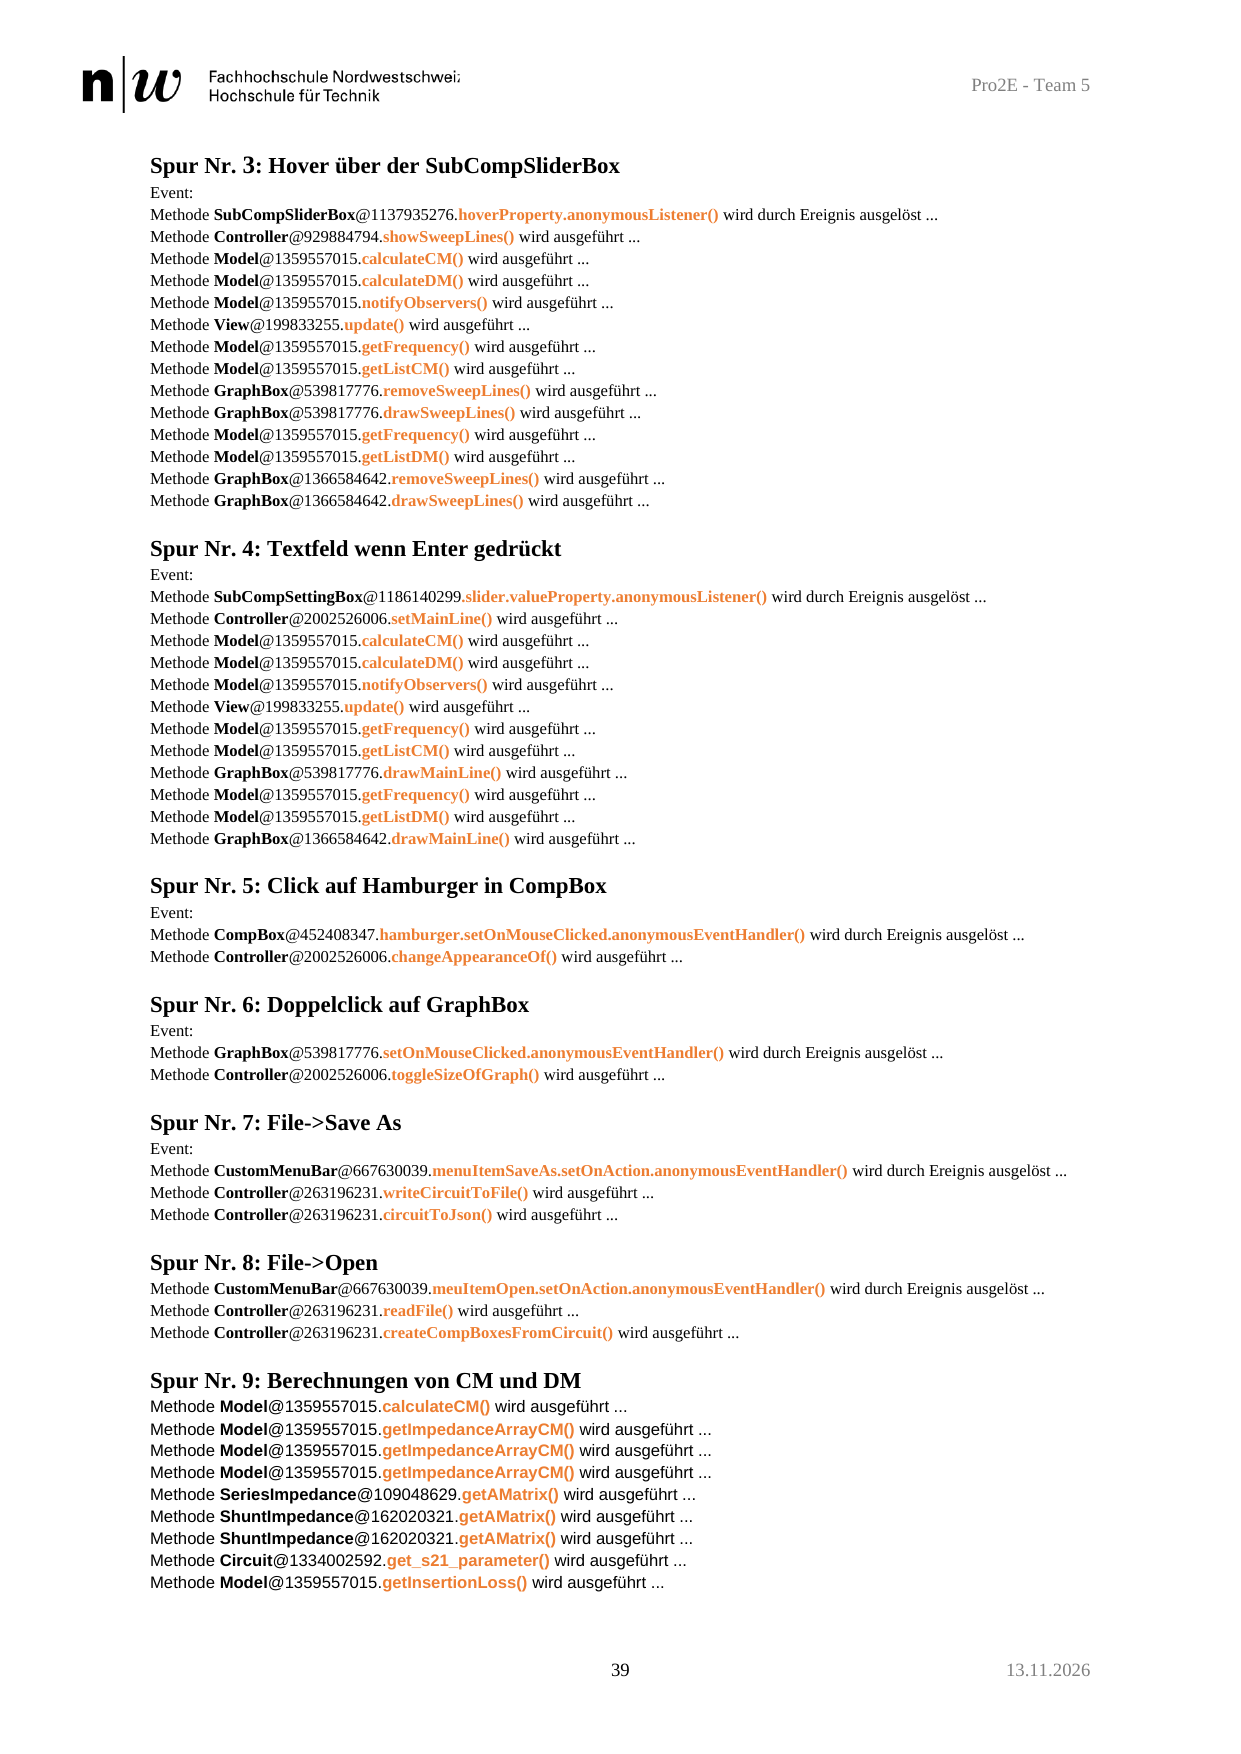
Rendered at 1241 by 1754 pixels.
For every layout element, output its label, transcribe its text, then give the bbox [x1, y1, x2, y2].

text Methode Controller@263196231.createCompBoxesFromCircuit() wird ausgeführt ... [150, 1323, 1090, 1342]
text Methode Controller@2002526006.changeAppearanceOf() wird ausgeführt ... [150, 947, 1090, 966]
text Methode Model@1359557015.getListCM() wird ausgeführt ... [150, 359, 1090, 378]
text Spur Nr. 3: Hover über der SubCompSliderBox [150, 150, 1090, 179]
text Event: [150, 1139, 1090, 1158]
text Methode GraphBox@539817776.drawMainLine() wird ausgeführt ... [150, 763, 1090, 782]
text Methode Model@1359557015.getImpedanceArrayCM() wird ausgeführt ... [150, 1419, 1090, 1438]
text Methode GraphBox@1366584642.removeSweepLines() wird ausgeführt ... [150, 469, 1090, 488]
text Methode SubCompSettingBox@1186140299.slider.valueProperty.anonymousListener() wird durch Ereignis ausgelöst ... [150, 587, 1090, 606]
text Spur Nr. 6: Doppelclick auf GraphBox [150, 991, 1090, 1017]
text Methode Model@1359557015.notifyObservers() wird ausgeführt ... [150, 675, 1090, 694]
text Methode Model@1359557015.calculateCM() wird ausgeführt ... [150, 631, 1090, 650]
text Event: [150, 1021, 1090, 1040]
text Methode Model@1359557015.getInsertionLoss() wird ausgeführt ... [150, 1573, 1090, 1592]
text Methode Model@1359557015.getListDM() wird ausgeführt ... [150, 807, 1090, 826]
picture [81, 56, 460, 113]
text Event: [150, 565, 1090, 584]
text Methode View@199833255.update() wird ausgeführt ... [150, 697, 1090, 716]
text Methode ShuntImpedance@162020321.getAMatrix() wird ausgeführt ... [150, 1507, 1090, 1526]
text Methode GraphBox@539817776.drawSweepLines() wird ausgeführt ... [150, 403, 1090, 422]
text Methode Controller@929884794.showSweepLines() wird ausgeführt ... [150, 227, 1090, 246]
text Methode GraphBox@539817776.removeSweepLines() wird ausgeführt ... [150, 381, 1090, 400]
text Methode Model@1359557015.getFrequency() wird ausgeführt ... [150, 785, 1090, 804]
text Methode CompBox@452408347.hamburger.setOnMouseClicked.anonymousEventHandler() wird durch Ereignis ausgelöst ... [150, 925, 1090, 944]
text Methode Model@1359557015.calculateCM() wird ausgeführt ... [150, 1397, 1090, 1416]
text Spur Nr. 9: Berechnungen von CM und DM [150, 1367, 1090, 1393]
text Methode Model@1359557015.getListDM() wird ausgeführt ... [150, 447, 1090, 466]
text Methode SubCompSliderBox@1137935276.hoverProperty.anonymousListener() wird durch Ereignis ausgelöst ... [150, 205, 1090, 224]
text Methode SeriesImpedance@109048629.getAMatrix() wird ausgeführt ... [150, 1485, 1090, 1504]
text Methode Circuit@1334002592.get_s21_parameter() wird ausgeführt ... [150, 1551, 1090, 1570]
text Methode Model@1359557015.getFrequency() wird ausgeführt ... [150, 719, 1090, 738]
text Methode CustomMenuBar@667630039.menuItemSaveAs.setOnAction.anonymousEventHandler() wird durch Ereignis ausgelöst ... [150, 1161, 1090, 1180]
text Methode View@199833255.update() wird ausgeführt ... [150, 315, 1090, 334]
text Methode Model@1359557015.getImpedanceArrayCM() wird ausgeführt ... [150, 1463, 1090, 1482]
text Methode Controller@2002526006.toggleSizeOfGraph() wird ausgeführt ... [150, 1065, 1090, 1084]
text Methode Model@1359557015.calculateCM() wird ausgeführt ... [150, 249, 1090, 268]
text Methode ShuntImpedance@162020321.getAMatrix() wird ausgeführt ... [150, 1529, 1090, 1548]
text Methode GraphBox@1366584642.drawMainLine() wird ausgeführt ... [150, 829, 1090, 848]
text Methode Model@1359557015.notifyObservers() wird ausgeführt ... [150, 293, 1090, 312]
text Methode GraphBox@539817776.setOnMouseClicked.anonymousEventHandler() wird durch Ereignis ausgelöst ... [150, 1043, 1090, 1062]
text Spur Nr. 7: File->Save As [150, 1109, 1090, 1135]
text Event: [150, 183, 1090, 202]
text Event: [150, 903, 1090, 922]
text Methode CustomMenuBar@667630039.meuItemOpen.setOnAction.anonymousEventHandler() wird durch Ereignis ausgelöst ... [150, 1279, 1090, 1298]
text Methode Model@1359557015.getFrequency() wird ausgeführt ... [150, 425, 1090, 444]
text Methode Model@1359557015.calculateDM() wird ausgeführt ... [150, 271, 1090, 290]
text Methode Controller@263196231.circuitToJson() wird ausgeführt ... [150, 1205, 1090, 1224]
text Methode Controller@263196231.readFile() wird ausgeführt ... [150, 1301, 1090, 1320]
text Methode Controller@2002526006.setMainLine() wird ausgeführt ... [150, 609, 1090, 628]
text Spur Nr. 5: Click auf Hamburger in CompBox [150, 873, 1090, 899]
text Methode Model@1359557015.getFrequency() wird ausgeführt ... [150, 337, 1090, 356]
text Methode Model@1359557015.getImpedanceArrayCM() wird ausgeführt ... [150, 1441, 1090, 1460]
text Spur Nr. 4: Textfeld wenn Enter gedrückt [150, 535, 1090, 561]
text Spur Nr. 8: File->Open [150, 1249, 1090, 1275]
text Methode Model@1359557015.getListCM() wird ausgeführt ... [150, 741, 1090, 760]
text Methode Model@1359557015.calculateDM() wird ausgeführt ... [150, 653, 1090, 672]
text Methode GraphBox@1366584642.drawSweepLines() wird ausgeführt ... [150, 491, 1090, 510]
text Methode Controller@263196231.writeCircuitToFile() wird ausgeführt ... [150, 1183, 1090, 1202]
